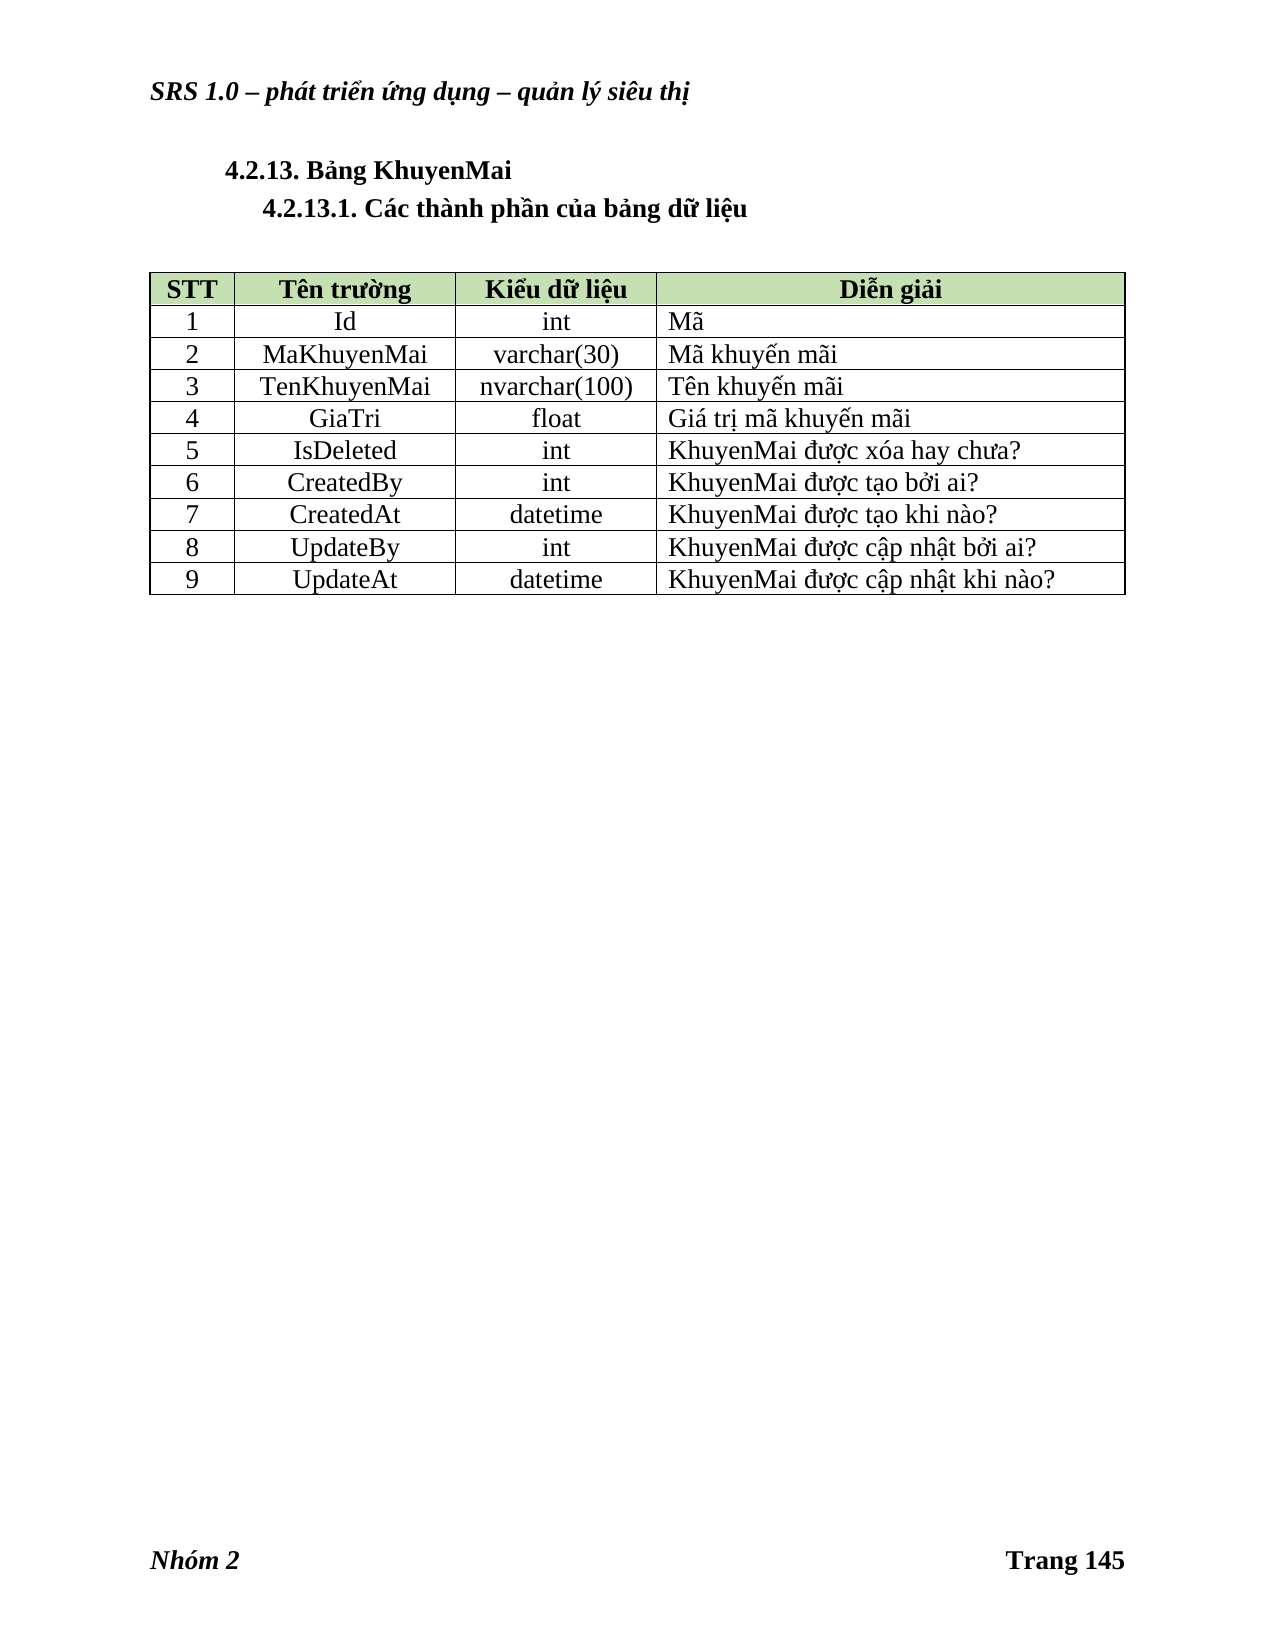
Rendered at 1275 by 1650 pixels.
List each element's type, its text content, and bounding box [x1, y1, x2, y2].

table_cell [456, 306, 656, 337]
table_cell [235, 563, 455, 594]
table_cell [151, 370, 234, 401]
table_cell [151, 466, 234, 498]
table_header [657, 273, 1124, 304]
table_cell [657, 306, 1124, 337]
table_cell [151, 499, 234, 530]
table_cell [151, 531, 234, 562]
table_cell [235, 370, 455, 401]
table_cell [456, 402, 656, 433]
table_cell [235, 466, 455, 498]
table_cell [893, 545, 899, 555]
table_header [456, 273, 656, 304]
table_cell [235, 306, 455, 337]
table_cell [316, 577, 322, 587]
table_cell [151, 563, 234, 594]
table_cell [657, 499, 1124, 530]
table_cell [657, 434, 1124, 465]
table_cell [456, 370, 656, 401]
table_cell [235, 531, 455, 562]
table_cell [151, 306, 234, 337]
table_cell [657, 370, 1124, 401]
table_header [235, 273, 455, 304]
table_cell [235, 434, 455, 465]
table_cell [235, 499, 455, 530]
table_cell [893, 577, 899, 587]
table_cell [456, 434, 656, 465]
subtitle Bảng KhuyenMai [225, 154, 1125, 185]
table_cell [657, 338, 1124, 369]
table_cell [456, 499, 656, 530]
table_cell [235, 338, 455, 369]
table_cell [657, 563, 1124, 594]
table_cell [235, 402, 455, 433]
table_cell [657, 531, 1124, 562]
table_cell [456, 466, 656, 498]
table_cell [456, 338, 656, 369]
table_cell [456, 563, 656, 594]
subtitle Các thành phần của bảng dữ liệu [262, 192, 1125, 223]
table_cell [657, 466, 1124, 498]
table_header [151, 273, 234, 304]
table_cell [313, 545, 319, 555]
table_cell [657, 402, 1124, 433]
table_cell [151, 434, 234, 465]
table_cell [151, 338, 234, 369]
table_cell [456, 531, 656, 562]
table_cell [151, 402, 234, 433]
